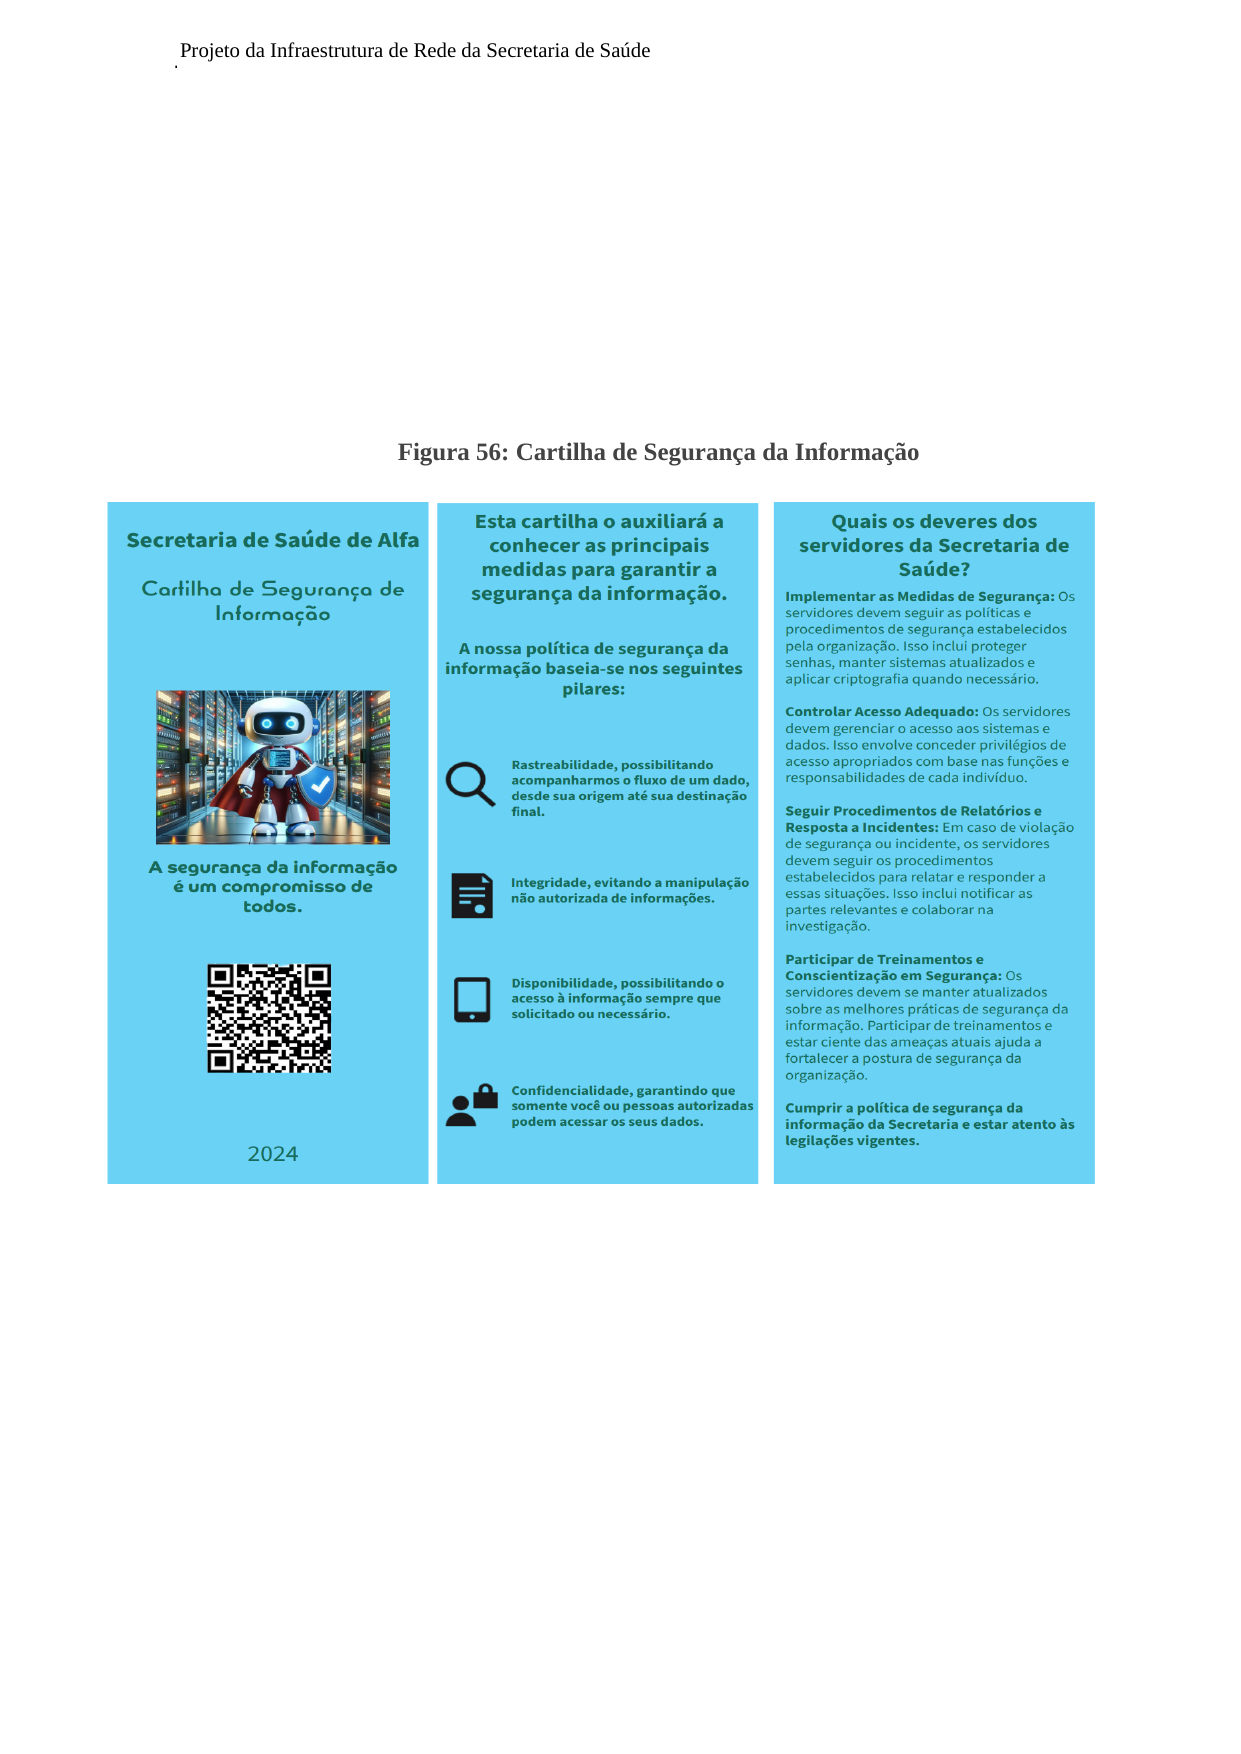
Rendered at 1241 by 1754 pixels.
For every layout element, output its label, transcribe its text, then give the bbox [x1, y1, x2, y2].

picture [104, 496, 1096, 1184]
text Figura 56: Cartilha de Segurança da Informação [53, 437, 1146, 466]
